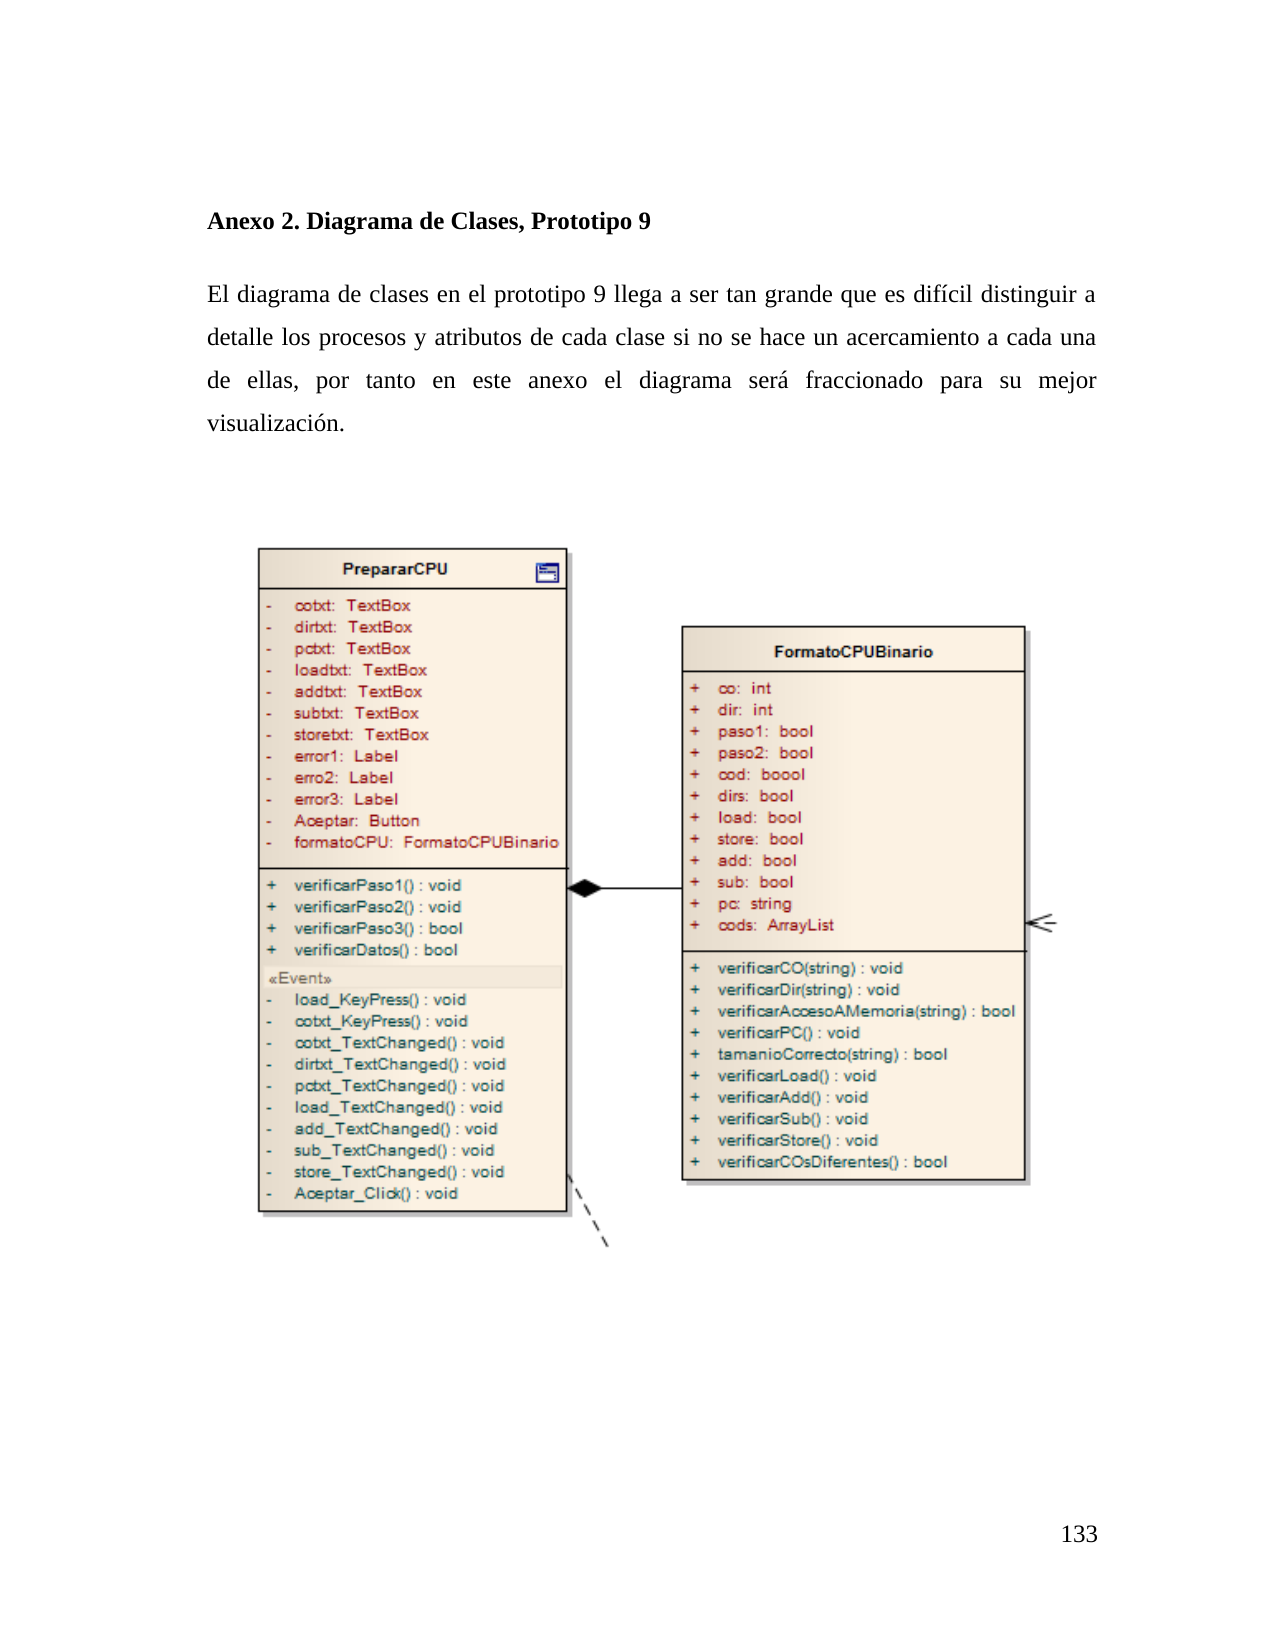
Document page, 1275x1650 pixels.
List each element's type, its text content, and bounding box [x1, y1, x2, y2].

subtitle Anexo 2. Diagrama de Clases, Prototipo 9 [207, 206, 1098, 235]
picture [245, 540, 1059, 1248]
text El diagrama de clases en el prototipo 9 llega a ser tan grande que es difícil distinguir a detalle los procesos y atributos de cada clase si no se hace un acercamiento a cada una de ellas, por tanto en este anexo el diagrama será fraccionado para su mejor visualización. [207, 279, 1098, 437]
